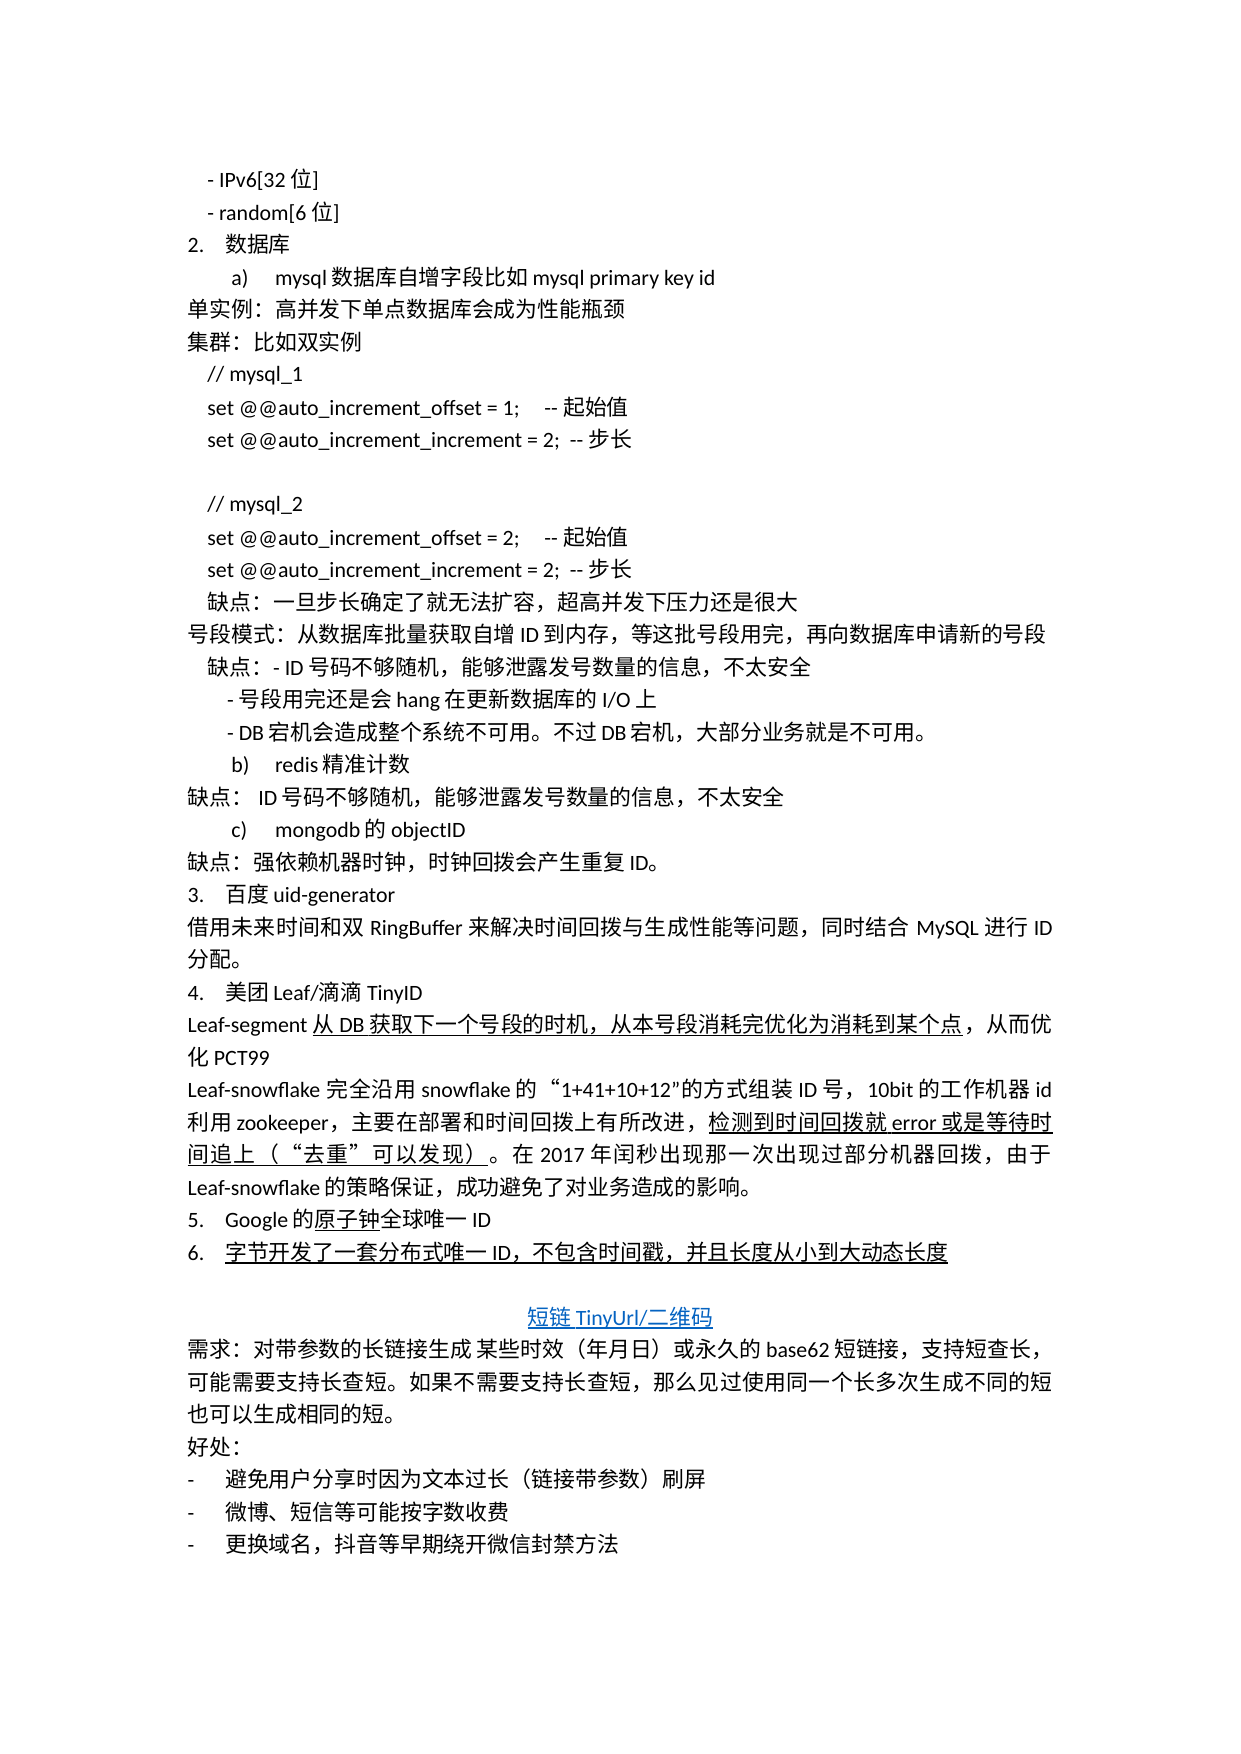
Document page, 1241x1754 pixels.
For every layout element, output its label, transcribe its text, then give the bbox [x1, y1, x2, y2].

text // mysql_1 [187, 357, 1053, 389]
text 需求：对带参数的长链接生成 某些时效（年月日）或永久的base62短链接，支持短查长，可能需要支持长查短。如果不需要支持长查短，那么见过使用同一个长多次生成不同的短，也可以生成相同的短。 [187, 1332, 1053, 1429]
list 字节开发了一套分布式唯一ID，不包含时间戳，并且长度从小到大动态长度 [187, 1234, 1053, 1267]
list 数据库 [187, 227, 1053, 259]
text - IPv6[32位] [187, 162, 1053, 194]
text 借用未来时间和双 RingBuffer 来解决时间回拨与生成性能等问题，同时结合 MySQL 进行 ID 分配。 [187, 909, 1053, 974]
text - random[6位] [187, 194, 1053, 227]
list mysql数据库自增字段比如mysql primary key id [231, 259, 1053, 292]
text set @@auto_increment_increment = 2; -- 步长 [187, 422, 1053, 454]
text - 号段用完还是会hang在更新数据库的I/O上 [187, 682, 1053, 714]
text // mysql_2 [187, 487, 1053, 519]
text 缺点：强依赖机器时钟，时钟回拨会产生重复ID。 [187, 844, 1053, 877]
text 单实例：高并发下单点数据库会成为性能瓶颈 [187, 292, 1053, 324]
text set @@auto_increment_offset = 2; -- 起始值 [187, 519, 1053, 552]
text 短链TinyUrl/二维码 [187, 1299, 1053, 1332]
list 百度uid-generator [187, 877, 1053, 909]
list 微博、短信等可能按字数收费 [187, 1494, 1053, 1527]
text set @@auto_increment_increment = 2; -- 步长 [187, 552, 1053, 584]
list 更换域名，抖音等早期绕开微信封禁方法 [187, 1527, 1053, 1559]
text 缺点：一旦步长确定了就无法扩容，超高并发下压力还是很大 [187, 584, 1053, 617]
list Google的原子钟全球唯一ID [187, 1202, 1053, 1234]
text Leaf-snowflake 完全沿用snowflake的“1+41+10+12”的方式组装ID号，10bit的工作机器id利用zookeeper，主要在部署和时间回拨上有所改进，检测到时间回拨就error或是等待时间追上（“去重”可以发现）。在2017年闰秒出现那一次出现过部分机器回拨，由于Leaf-snowflake的策略保证，成功避免了对业务造成的影响。 [187, 1072, 1053, 1202]
text 缺点：- ID号码不够随机，能够泄露发号数量的信息，不太安全 [187, 649, 1053, 682]
text 好处： [187, 1429, 1053, 1462]
list 美团Leaf/滴滴TinyID [187, 974, 1053, 1007]
list 避免用户分享时因为文本过长（链接带参数）刷屏 [187, 1462, 1053, 1494]
text 缺点： ID号码不够随机，能够泄露发号数量的信息，不太安全 [187, 779, 1053, 812]
text 集群：比如双实例 [187, 324, 1053, 357]
text set @@auto_increment_offset = 1; -- 起始值 [187, 389, 1053, 422]
text - DB宕机会造成整个系统不可用。不过DB宕机，大部分业务就是不可用。 [187, 714, 1053, 747]
text Leaf-segment 从DB获取下一个号段的时机，从本号段消耗完优化为消耗到某个点，从而优化PCT99 [187, 1007, 1053, 1072]
list redis精准计数 [231, 747, 1053, 779]
text 号段模式：从数据库批量获取自增ID到内存，等这批号段用完，再向数据库申请新的号段 [187, 617, 1053, 649]
list mongodb的objectID [231, 812, 1053, 844]
